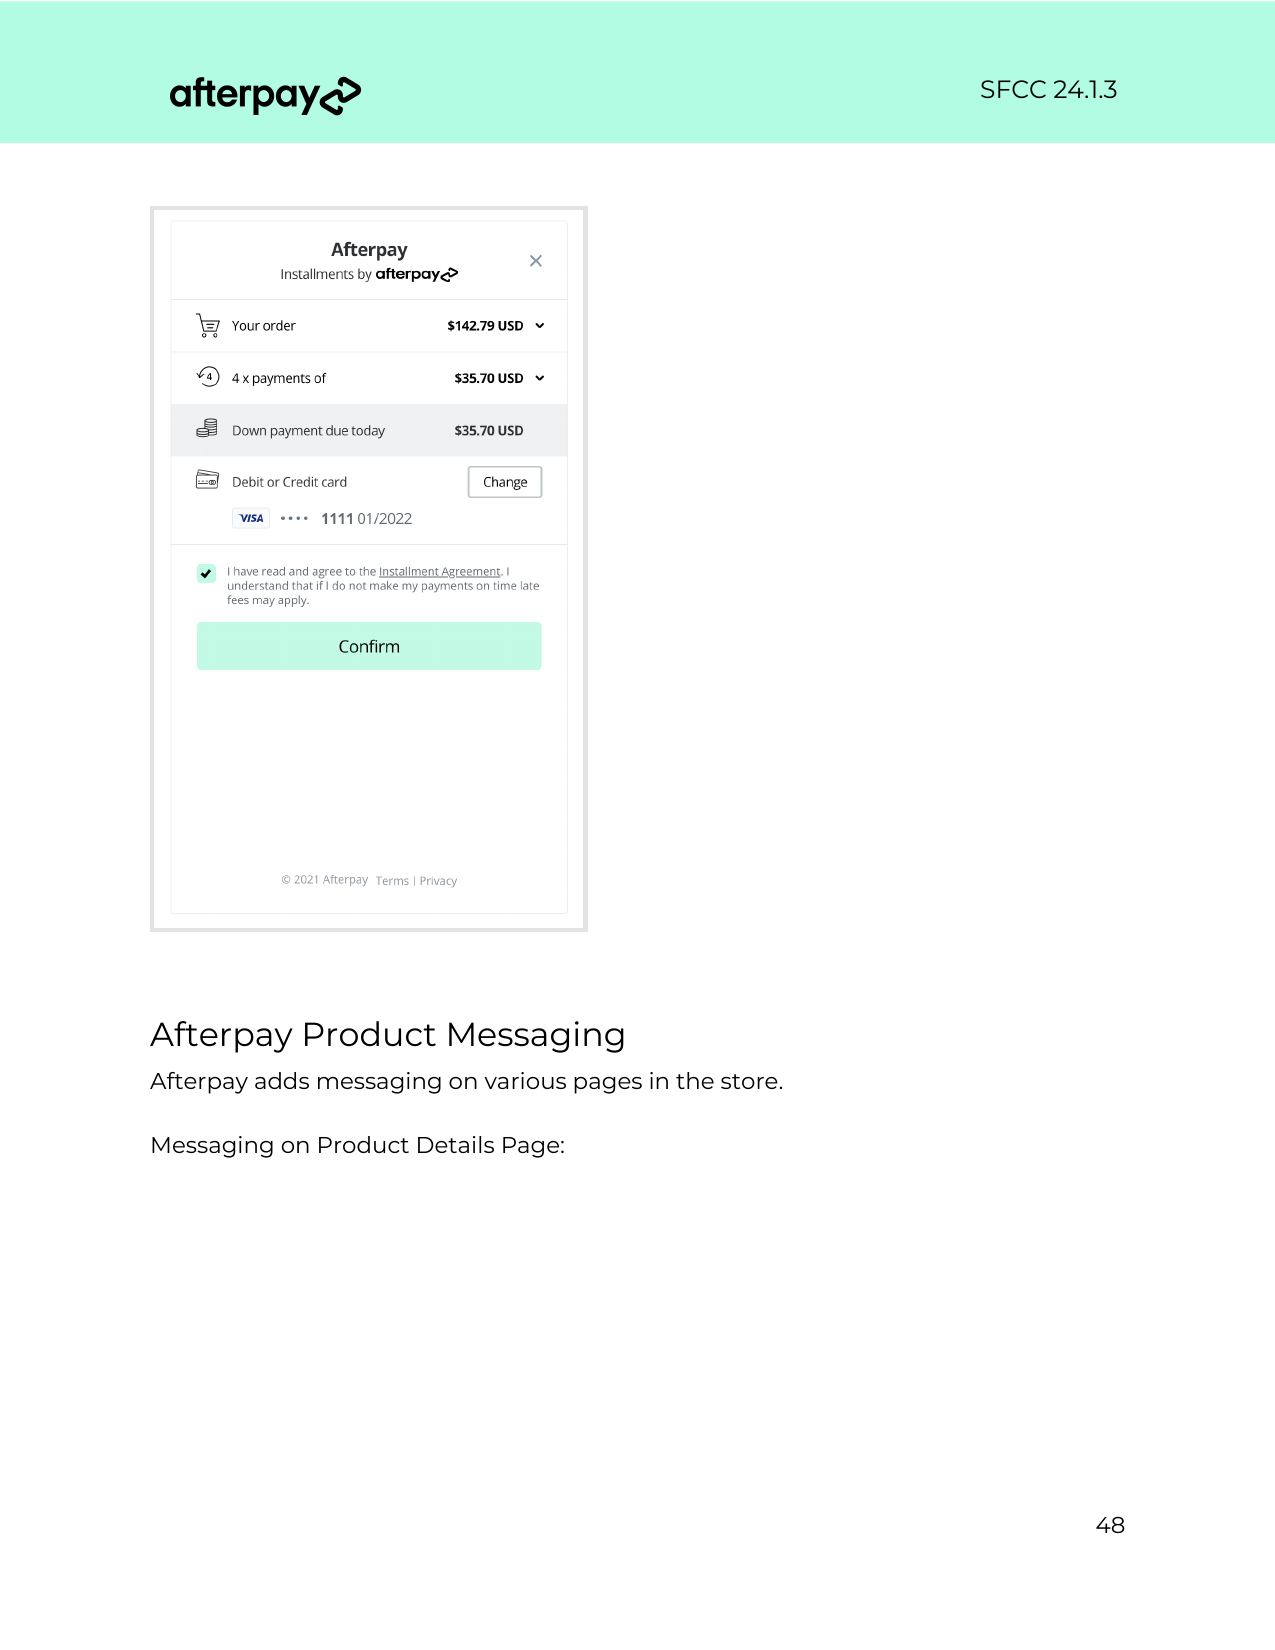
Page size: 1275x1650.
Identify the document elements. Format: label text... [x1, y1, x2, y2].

picture [134, 48, 397, 144]
text Messaging on Product Details Page: [150, 1131, 1125, 1159]
subtitle Afterpay Product Messaging [150, 1014, 1125, 1055]
text Afterpay adds messaging on various pages in the store. [150, 1067, 1125, 1095]
picture [154, 210, 583, 928]
